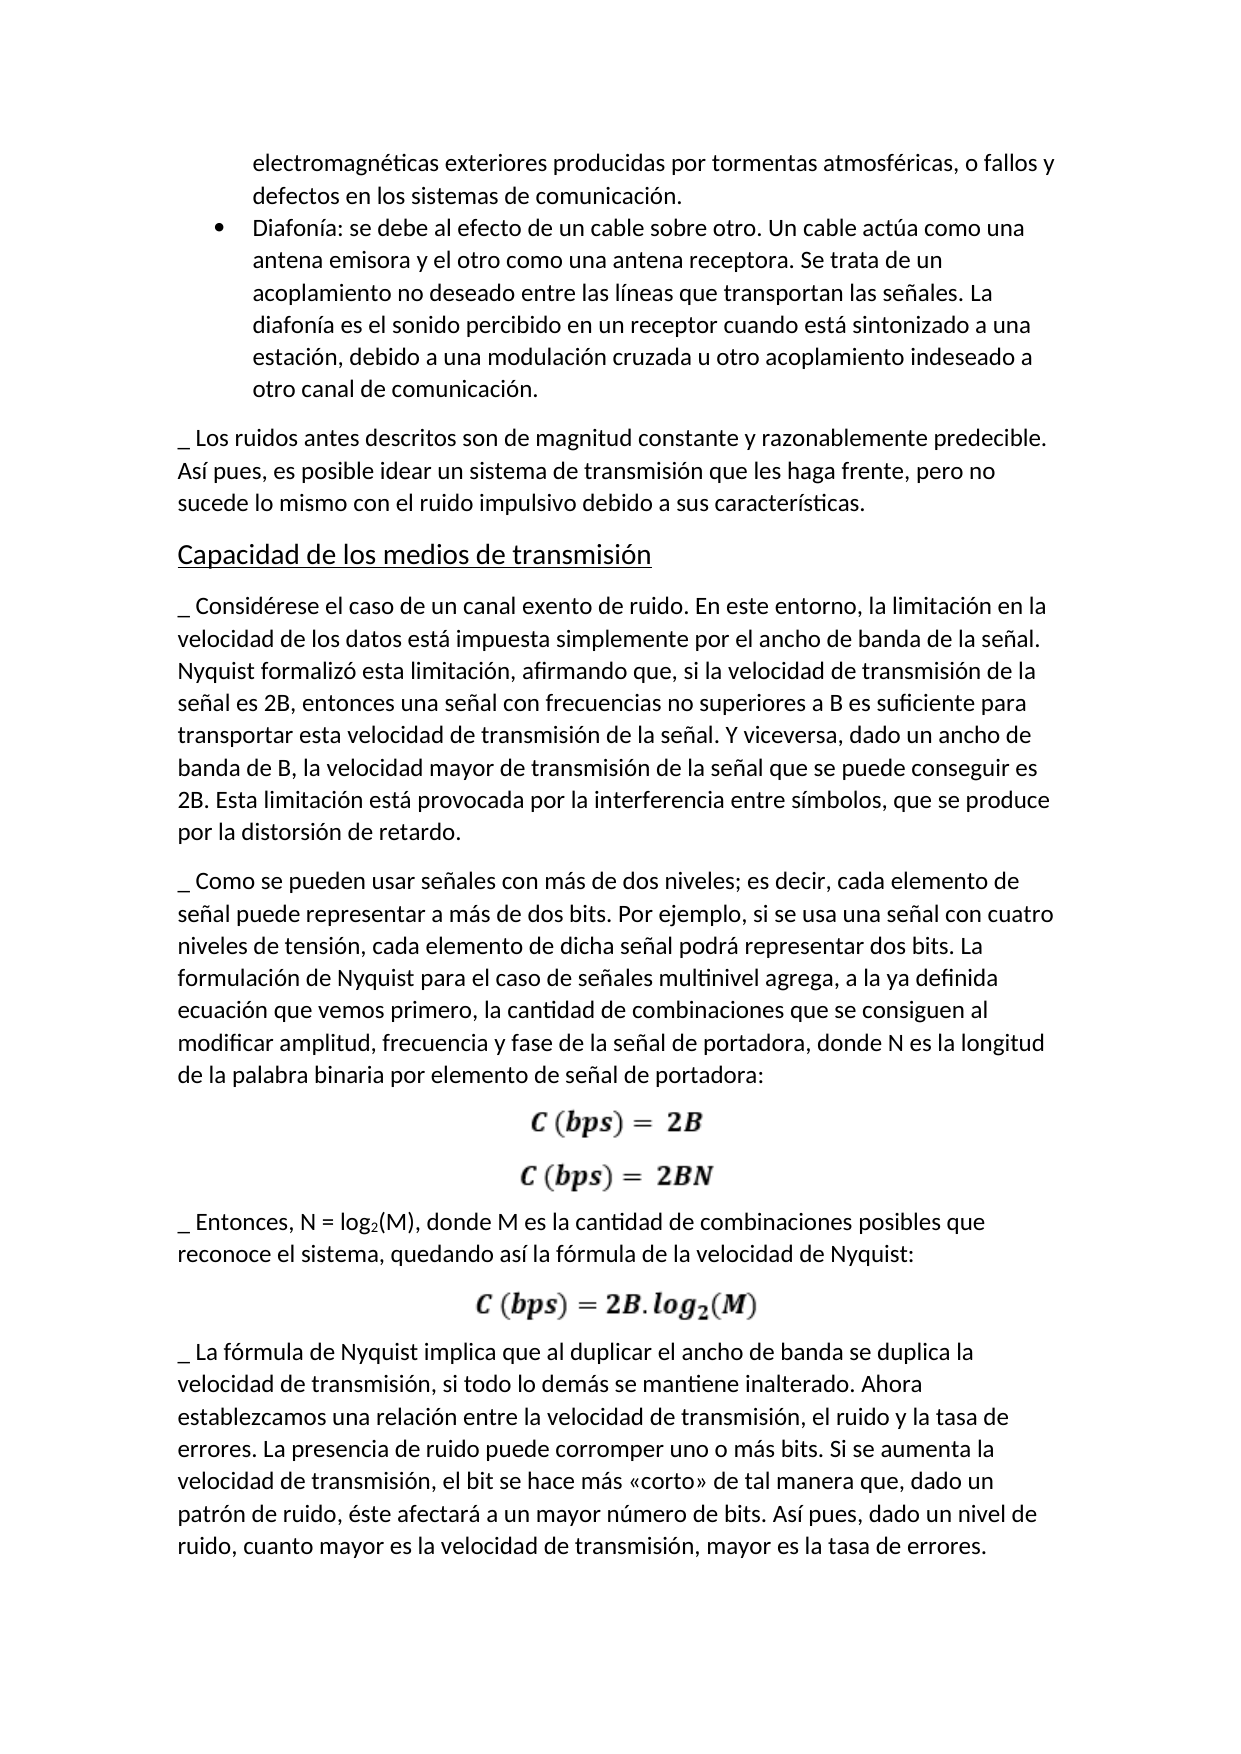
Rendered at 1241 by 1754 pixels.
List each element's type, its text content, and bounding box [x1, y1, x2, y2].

list Diafonía: se debe al efecto de un cable sobre otro. Un cable actúa como una antena emisora y el otro como una antena receptora. Se trata de un acoplamiento no deseado entre las líneas que transportan las señales. La diafonía es el sonido percibido en un receptor cuando está sintonizado a una estación, debido a una modulación cruzada u otro acoplamiento indeseado a otro canal de comunicación. [215, 212, 1063, 404]
text _ Como se pueden usar señales con más de dos niveles; es decir, cada elemento de señal puede representar a más de dos bits. Por ejemplo, si se usa una señal con cuatro niveles de tensión, cada elemento de dicha señal podrá representar dos bits. La formulación de Nyquist para el caso de señales multinivel agrega, a la ya definida ecuación que vemos primero, la cantidad de combinaciones que se consiguen al modificar amplitud, frecuencia y fase de la señal de portadora, donde N es la longitud de la palabra binaria por elemento de señal de portadora: [177, 866, 1063, 1090]
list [215, 148, 1063, 210]
picture [504, 1092, 736, 1206]
text _ Entonces, N = log2(M), donde M es la cantidad de combinaciones posibles que reconoce el sistema, quedando así la fórmula de la velocidad de Nyquist: [177, 1206, 1063, 1269]
text Capacidad de los medios de transmisión [177, 536, 1063, 572]
text _ La fórmula de Nyquist implica que al duplicar el ancho de banda se duplica la velocidad de transmisión, si todo lo demás se mantiene inalterado. Ahora establezcamos una relación entre la velocidad de transmisión, el ruido y la tasa de errores. La presencia de ruido puede corromper uno o más bits. Si se aumenta la velocidad de transmisión, el bit se hace más «corto» de tal manera que, dado un patrón de ruido, éste afectará a un mayor número de bits. Así pues, dado un nivel de ruido, cuanto mayor es la velocidad de transmisión, mayor es la tasa de errores. [177, 1336, 1063, 1561]
text _ Considérese el caso de un canal exento de ruido. En este entorno, la limitación en la velocidad de los datos está impuesta simplemente por el ancho de banda de la señal. Nyquist formalizó esta limitación, afirmando que, si la velocidad de transmisión de la señal es 2B, entonces una señal con frecuencias no superiores a B es suficiente para transportar esta velocidad de transmisión de la señal. Y viceversa, dado un ancho de banda de B, la velocidad mayor de transmisión de la señal que se puede conseguir es 2B. Esta limitación está provocada por la interferencia entre símbolos, que se produce por la distorsión de retardo. [177, 591, 1063, 847]
picture [465, 1277, 775, 1336]
text _ Los ruidos antes descritos son de magnitud constante y razonablemente predecible. Así pues, es posible idear un sistema de transmisión que les haga frente, pero no sucede lo mismo con el ruido impulsivo debido a sus características. [177, 423, 1063, 518]
